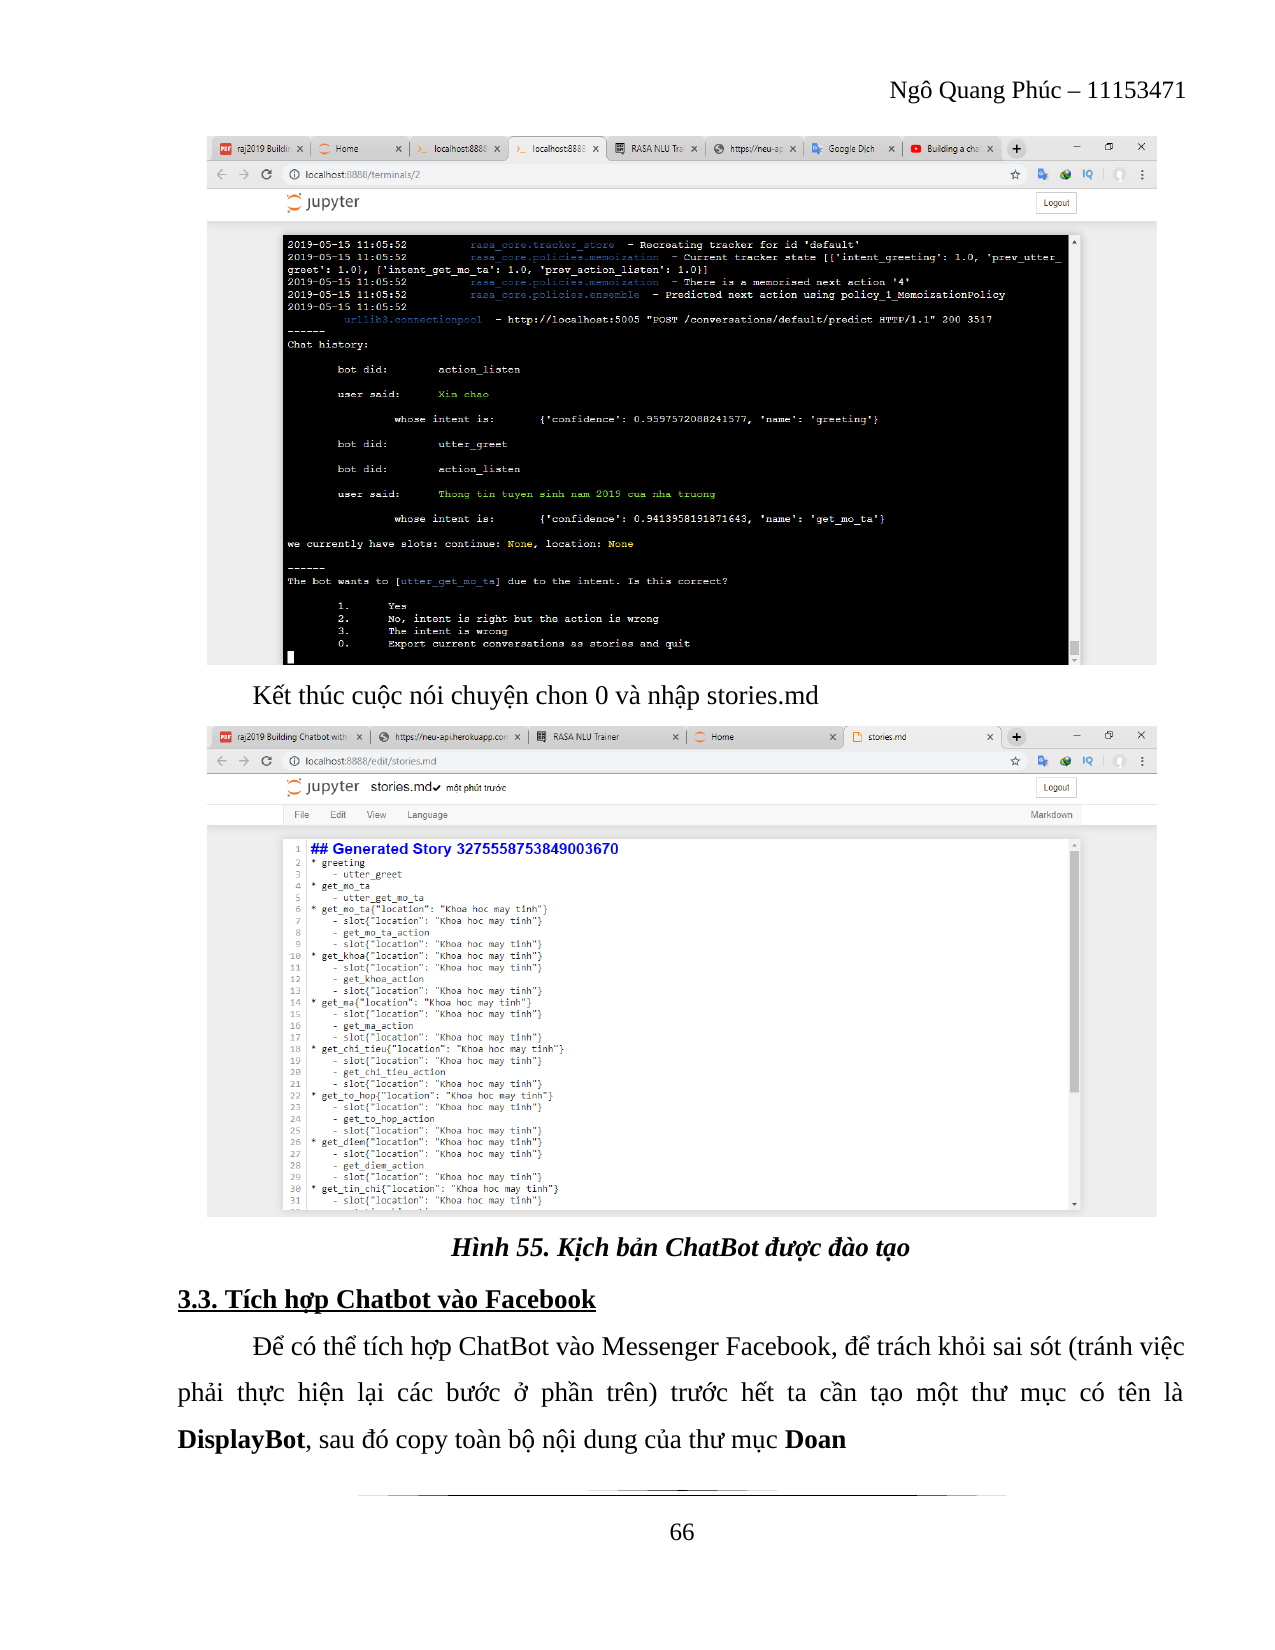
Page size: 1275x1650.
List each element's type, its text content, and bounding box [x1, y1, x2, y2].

text Kết thúc cuộc nói chuyện chon 0 và nhập stories.md [177, 679, 1186, 710]
text Hình 55. Kịch bản ChatBot được đào tạo [177, 1231, 1186, 1262]
text Để có thể tích hợp ChatBot vào Messenger Facebook, để trách khỏi sai sót (tránh việc phải thực hiện lại các bước ở phần trên) trước hết ta cần tạo một thư mục có tên là DisplayBot, sau đó copy toàn bộ nội dung của thư mục Doan [177, 1329, 1186, 1454]
subtitle 3.3. Tích hợp Chatbot vào Facebook [177, 1283, 1186, 1314]
picture [206, 136, 1157, 665]
picture [206, 726, 1157, 1217]
